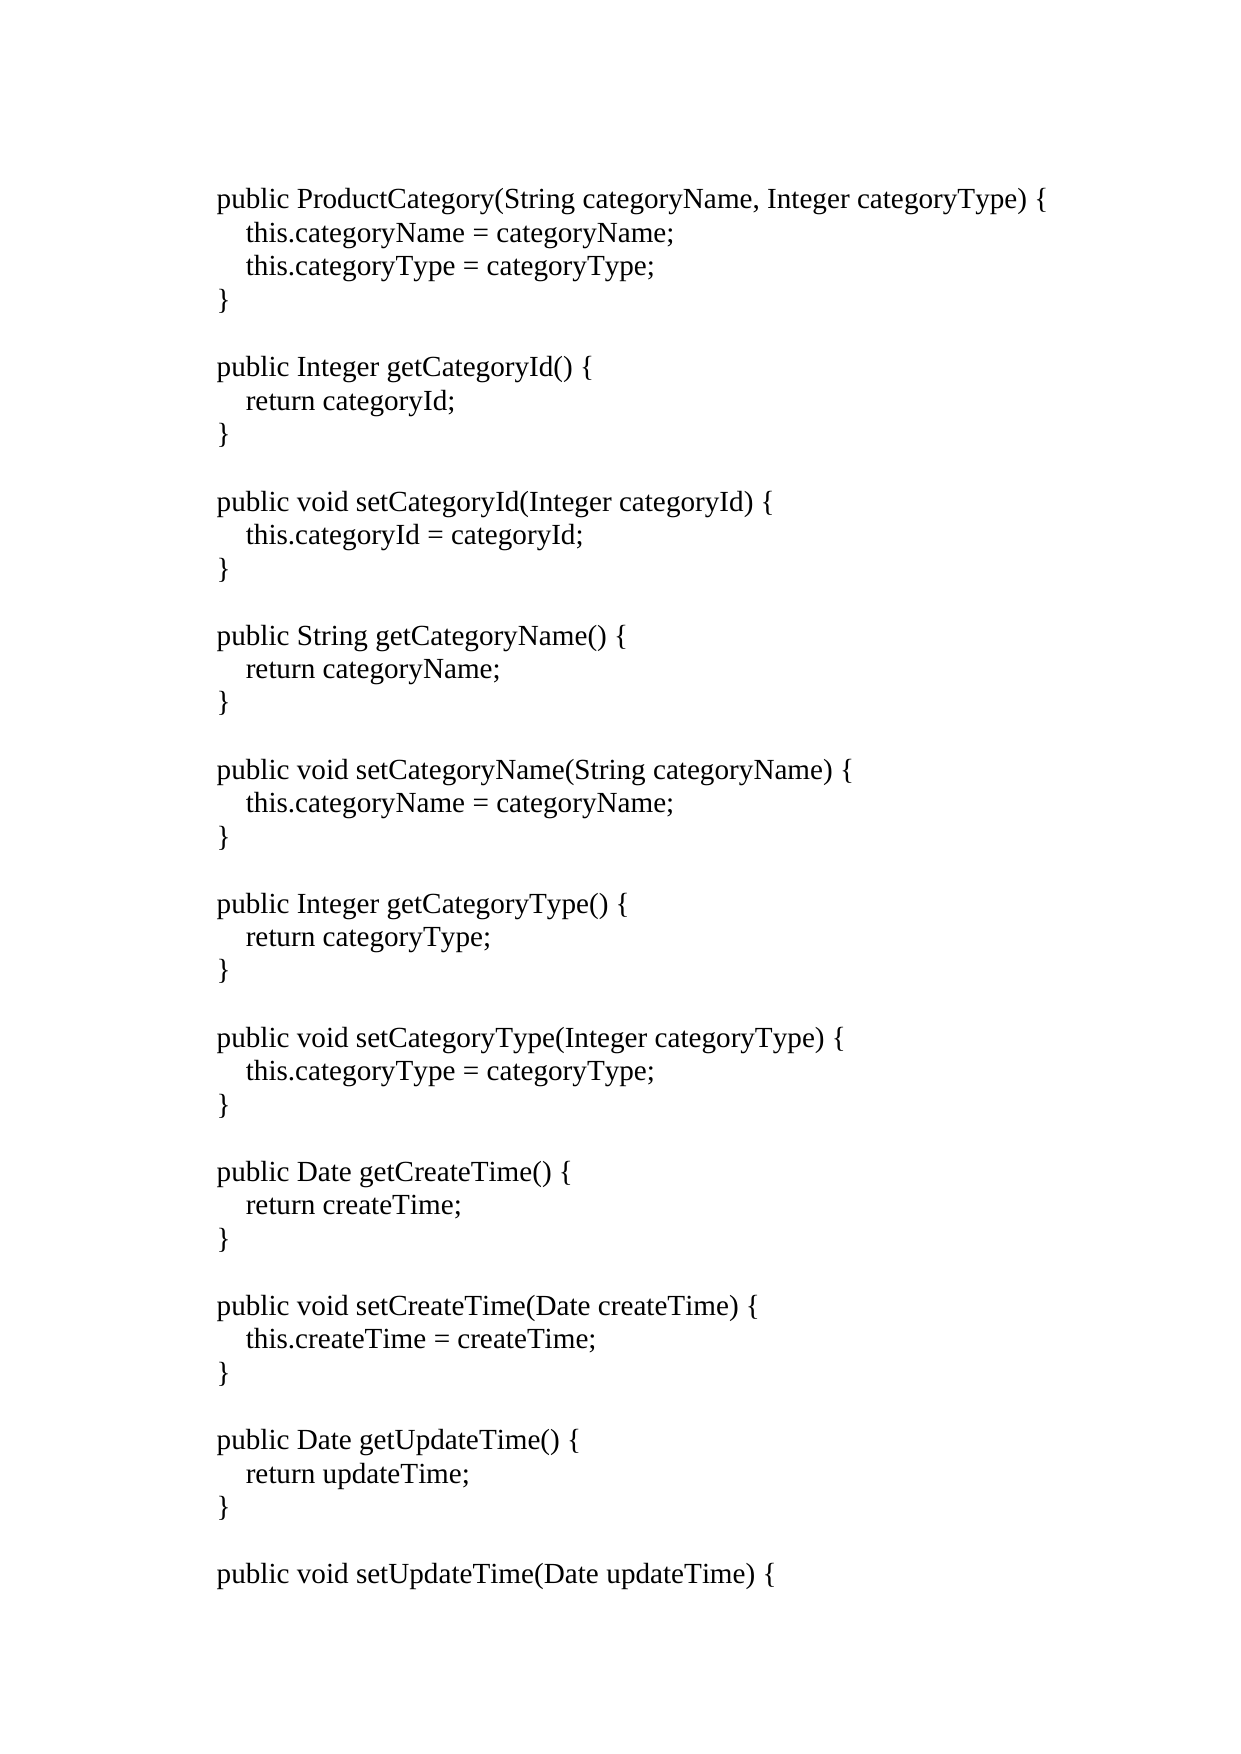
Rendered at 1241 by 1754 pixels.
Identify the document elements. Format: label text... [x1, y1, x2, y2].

text public void setCategoryType(Integer categoryType) { this.categoryType = categoryType; [216, 1020, 848, 1087]
text } [216, 1489, 1240, 1523]
text } [216, 551, 1240, 584]
text public Integer getCategoryType() { return categoryType; [216, 886, 631, 953]
text public Integer getCategoryId() { return categoryId; [216, 349, 596, 416]
text } [216, 819, 1240, 853]
text } [216, 953, 1240, 986]
text } [216, 1087, 1240, 1120]
text public ProductCategory(String categoryName, Integer categoryType) { this.categoryName = categoryName; [216, 182, 1050, 249]
text public void setCategoryName(String categoryName) { this.categoryName = categoryName; [216, 752, 856, 819]
text } [216, 1355, 1240, 1389]
text public void setUpdateTime(Date updateTime) { [216, 1557, 1240, 1590]
text public Date getCreateTime() { return createTime; [216, 1154, 575, 1221]
text } [216, 282, 1240, 316]
text public void setCreateTime(Date createTime) { this.createTime = createTime; [216, 1288, 762, 1355]
text } [216, 685, 1240, 718]
text public Date getUpdateTime() { return updateTime; [216, 1422, 583, 1489]
text } [216, 416, 1240, 450]
text public String getCategoryName() { return categoryName; [216, 618, 630, 685]
text } [216, 1221, 1240, 1254]
text this.categoryType = categoryType; [246, 249, 1240, 282]
text public void setCategoryId(Integer categoryId) { this.categoryId = categoryId; [216, 484, 776, 551]
